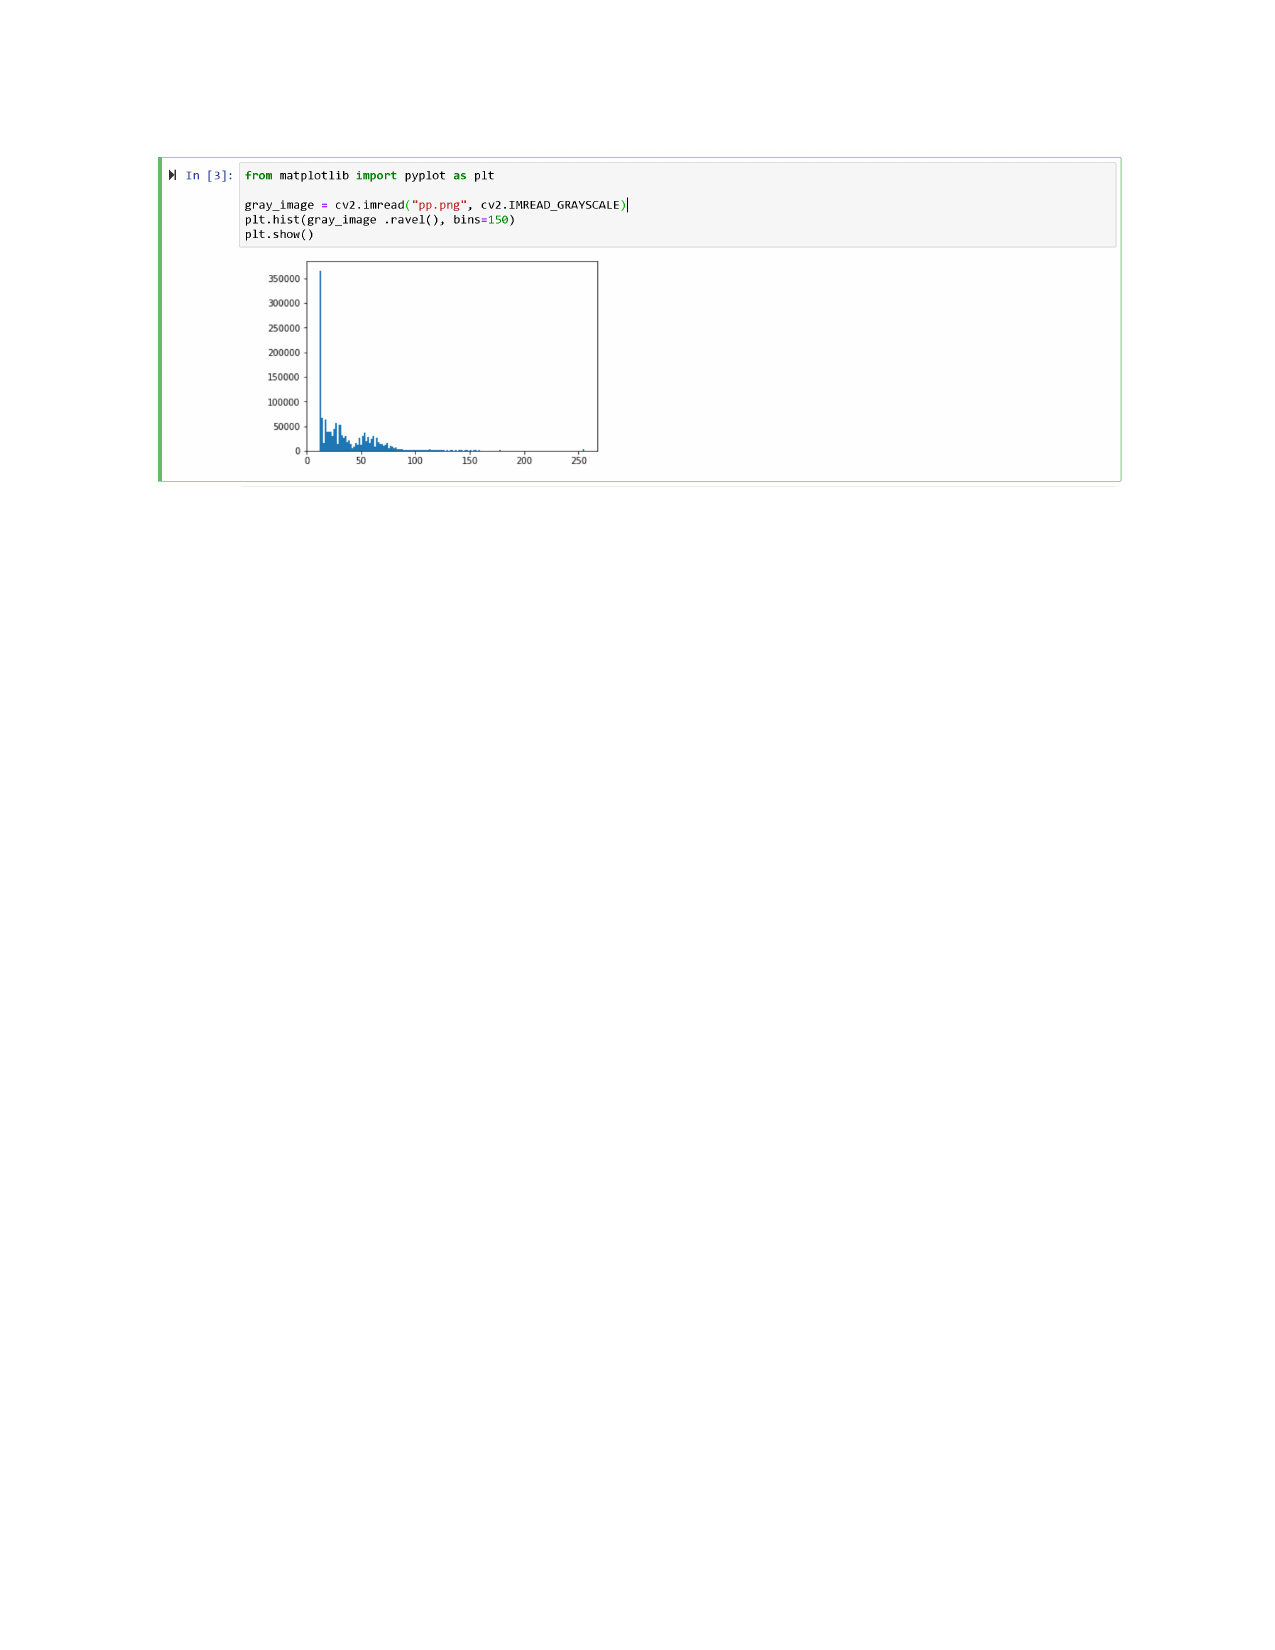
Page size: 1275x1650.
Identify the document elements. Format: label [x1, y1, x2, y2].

picture [150, 150, 1125, 487]
